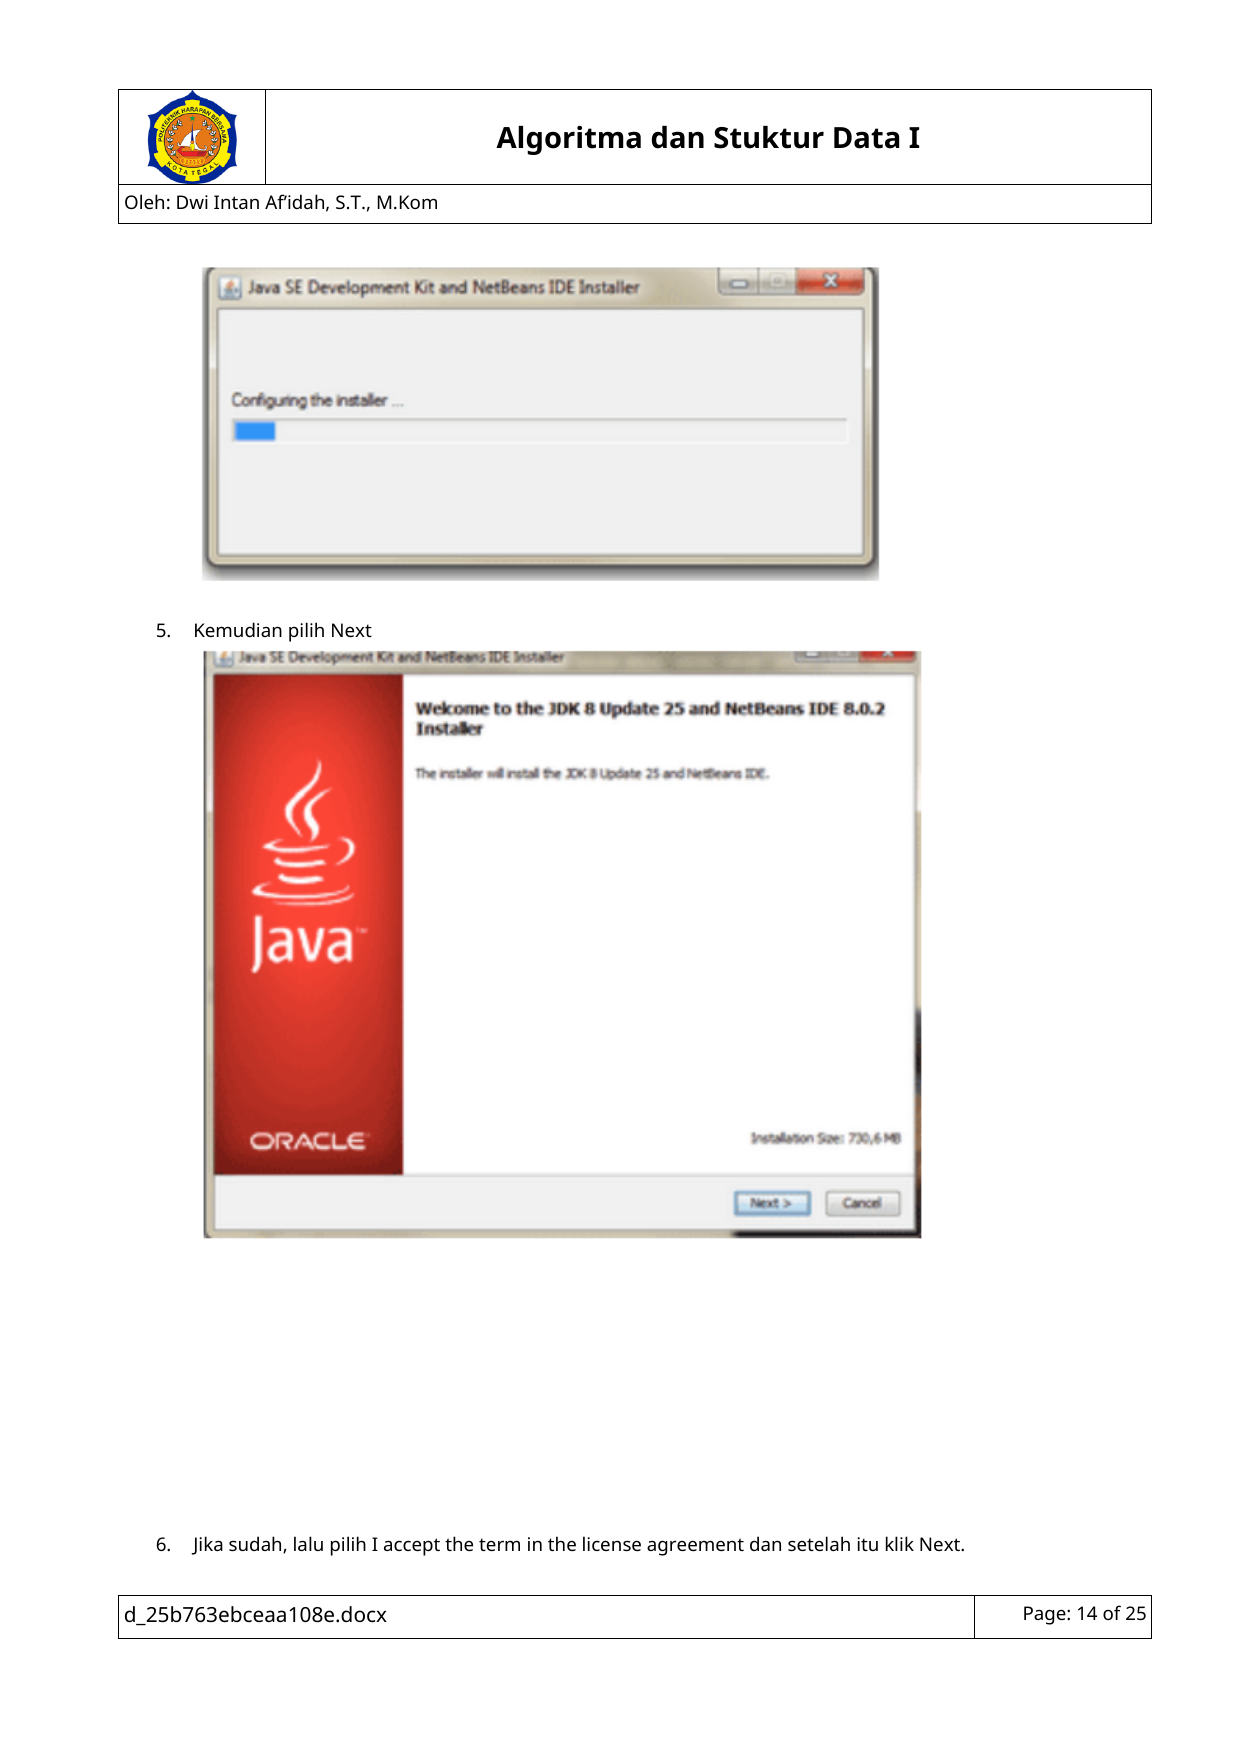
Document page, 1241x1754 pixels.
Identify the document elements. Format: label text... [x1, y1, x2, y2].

list Kemudian pilih Next [156, 617, 1152, 642]
picture [193, 642, 922, 1251]
picture [193, 252, 898, 592]
list Jika sudah, lalu pilih I accept the term in the license agreement dan setelah itu klik Next. [156, 1531, 1152, 1556]
picture [147, 89, 237, 184]
